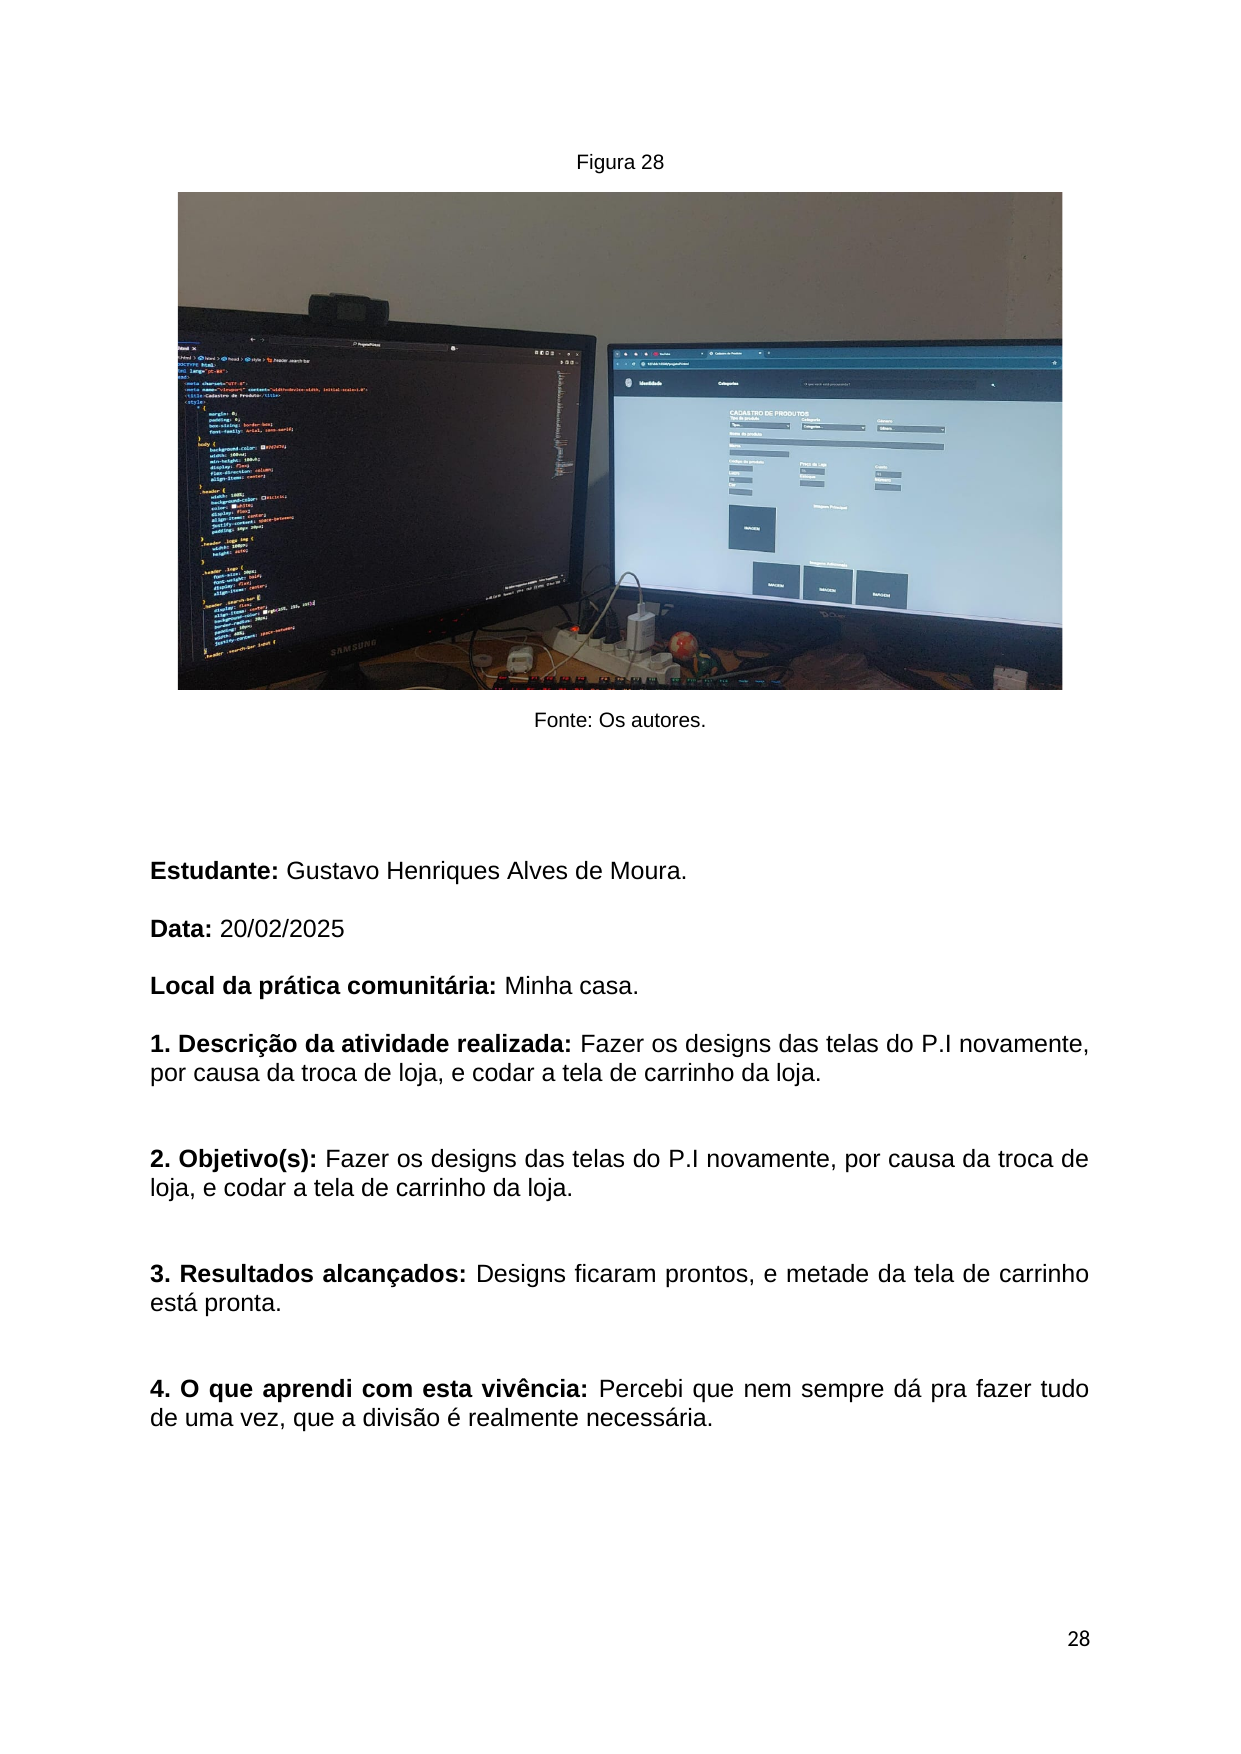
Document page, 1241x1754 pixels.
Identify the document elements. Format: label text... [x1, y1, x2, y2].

text 2. Objetivo(s): Fazer os designs das telas do P.I novamente, por causa da troca de loja, e codar a tela de carrinho da loja. [150, 1144, 1090, 1201]
text Fonte: Os autores. [150, 708, 1090, 732]
text Figura 28 [150, 150, 1090, 174]
picture [177, 192, 1063, 690]
text 3. Resultados alcançados: Designs ficaram prontos, e metade da tela de carrinho está pronta. [150, 1259, 1090, 1316]
text Local da prática comunitária: Minha casa. [150, 971, 1090, 1000]
text 1. Descrição da atividade realizada: Fazer os designs das telas do P.I novamente, por causa da troca de loja, e codar a tela de carrinho da loja. [150, 1029, 1090, 1086]
text 4. O que aprendi com esta vivência: Percebi que nem sempre dá pra fazer tudo de uma vez, que a divisão é realmente necessária. [150, 1374, 1090, 1431]
text Data: 20/02/2025 [150, 914, 1090, 942]
text Estudante: Gustavo Henriques Alves de Moura. [150, 856, 1090, 885]
